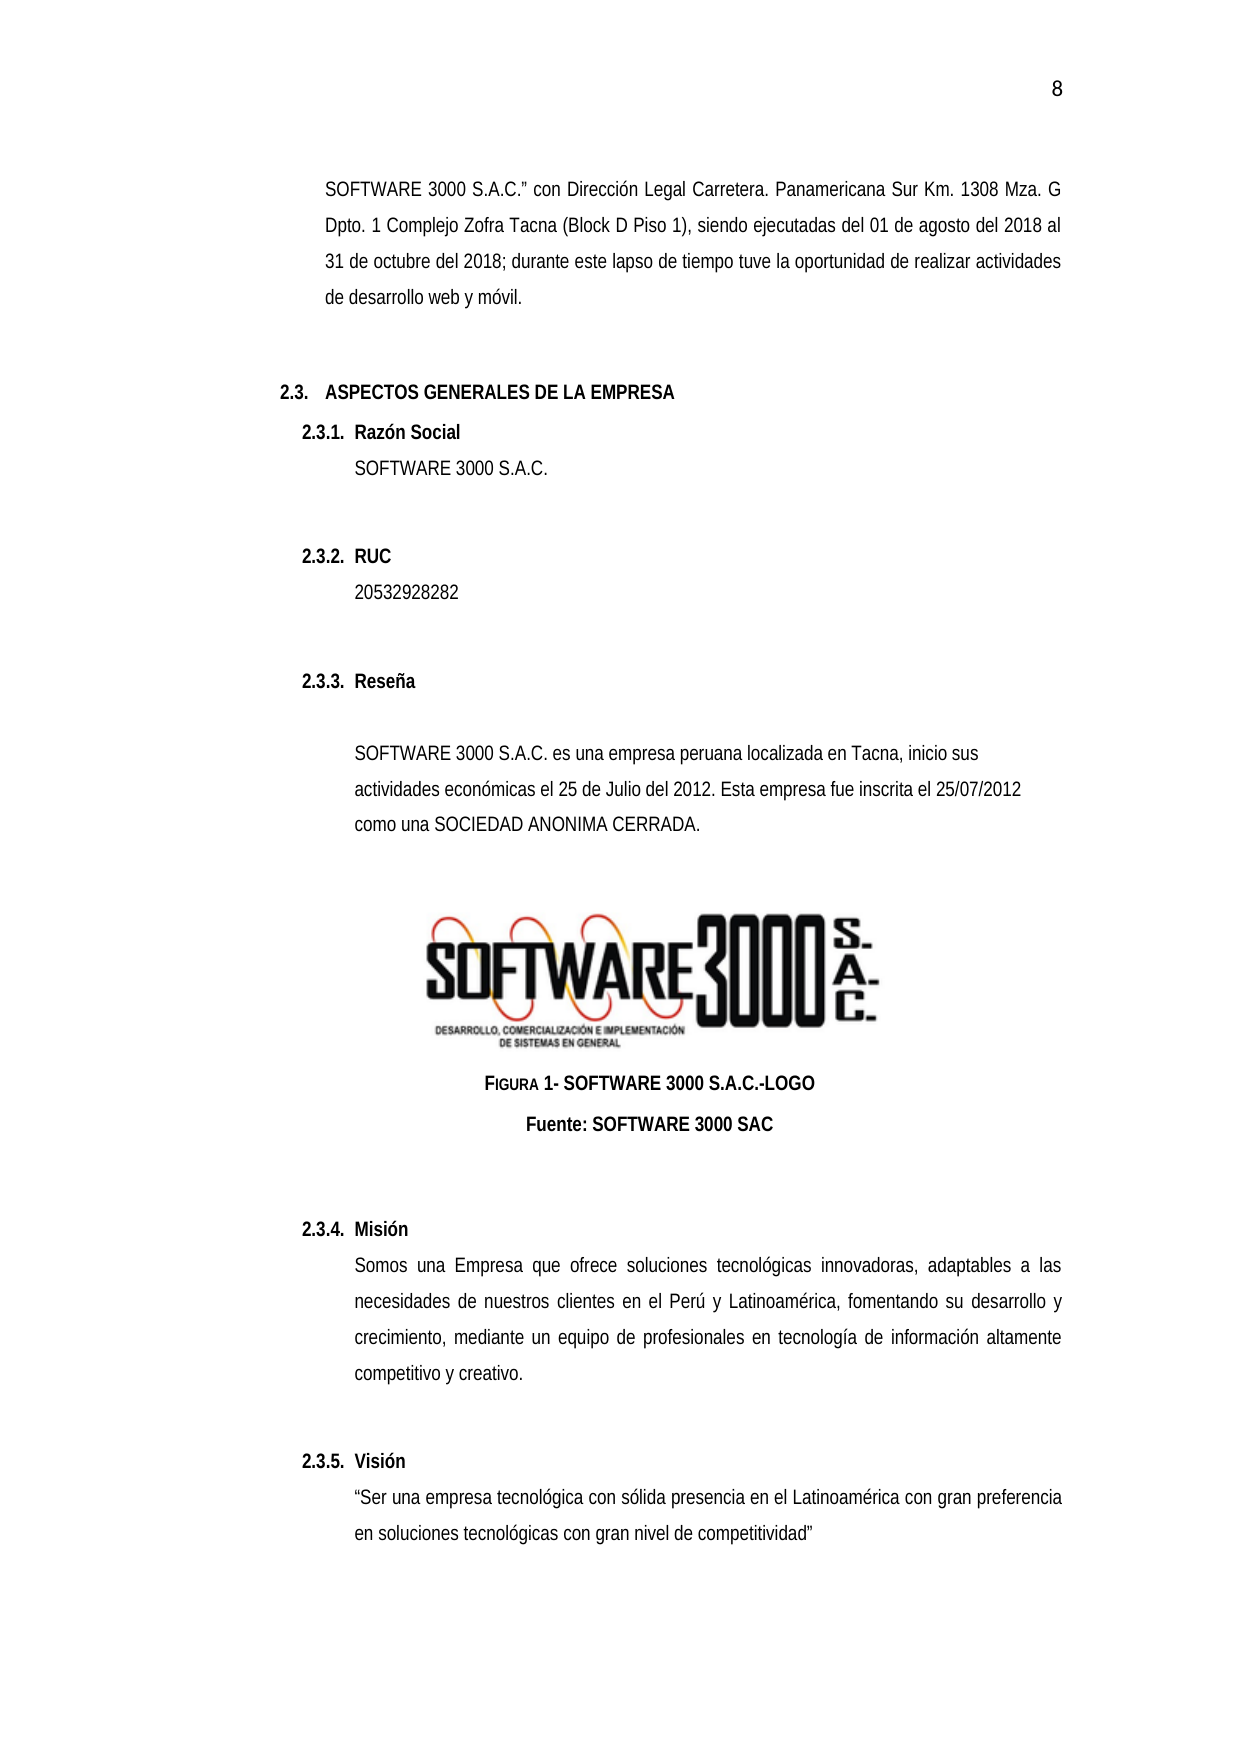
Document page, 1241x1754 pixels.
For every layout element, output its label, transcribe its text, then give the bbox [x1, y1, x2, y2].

list RUC [302, 544, 1063, 568]
text Figura 1- SOFTWARE 3000 S.A.C.-LOGO [236, 1071, 1063, 1095]
list SOFTWARE 3000 S.A.C. es una empresa peruana localizada en Tacna, inicio sus actividades económicas el 25 de Julio del 2012. Esta empresa fue inscrita el 25/07/2012 como una SOCIEDAD ANONIMA CERRADA. [354, 741, 1063, 836]
list ASPECTOS GENERALES DE LA EMPRESA [280, 379, 1063, 403]
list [325, 177, 1063, 309]
list Visión [302, 1449, 1063, 1473]
text Somos una Empresa que ofrece soluciones tecnológicas innovadoras, adaptables a las necesidades de nuestros clientes en el Perú y Latinoamérica, fomentando su desarrollo y crecimiento, mediante un equipo de profesionales en tecnología de información altamente competitivo y creativo. [354, 1253, 1063, 1385]
text Fuente: SOFTWARE 3000 SAC [236, 1112, 1063, 1136]
list “Ser una empresa tecnológica con sólida presencia en el Latinoamérica con gran preferencia en soluciones tecnológicas con gran nivel de competitividad” [354, 1485, 1063, 1545]
list Razón Social [302, 420, 1063, 444]
list 20532928282 [354, 580, 1063, 604]
list SOFTWARE 3000 S.A.C. [354, 456, 1063, 479]
list Reseña [302, 669, 1063, 693]
list Misión [302, 1217, 1063, 1241]
picture [405, 901, 895, 1058]
